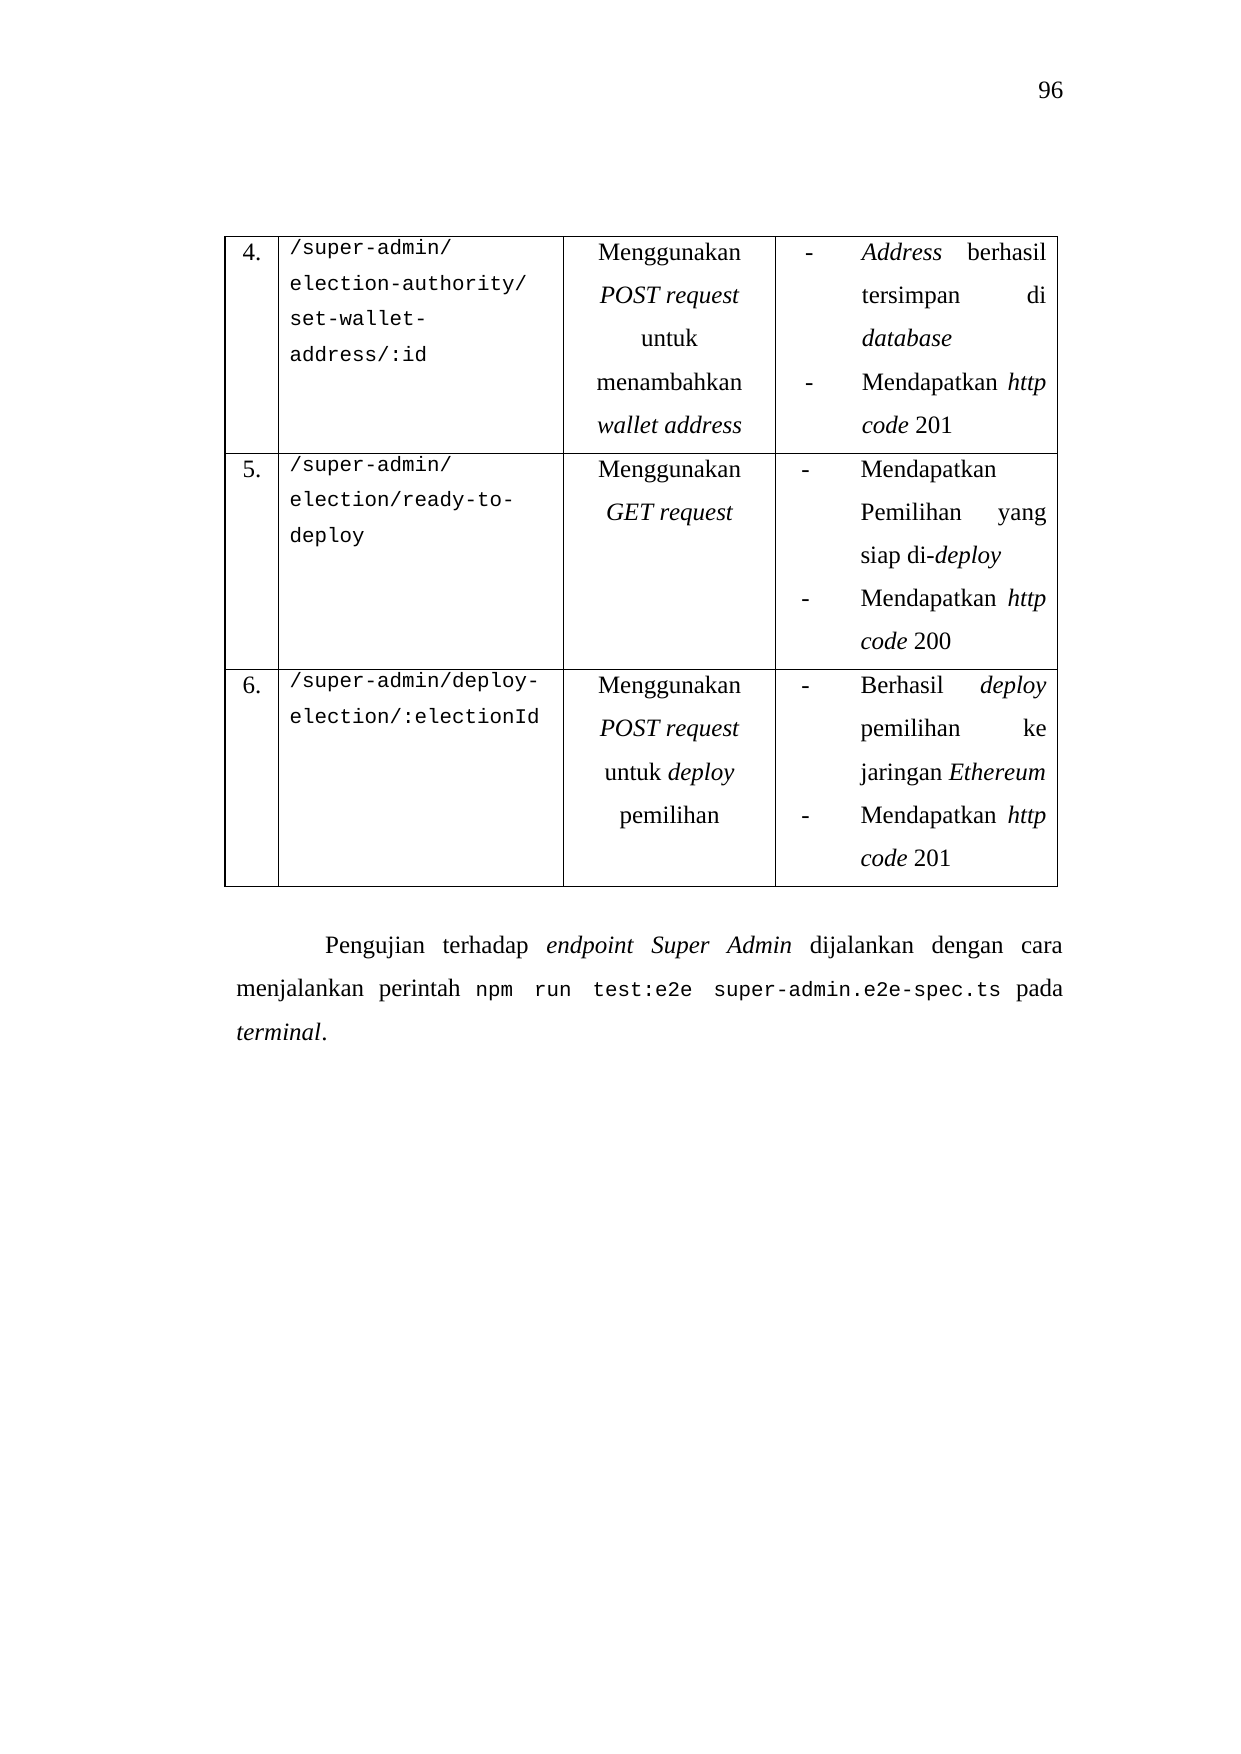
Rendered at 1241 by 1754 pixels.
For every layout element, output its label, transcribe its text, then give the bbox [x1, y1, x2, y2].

table_cell 4. [226, 237, 278, 453]
table_cell /super-admin/election-authority/set-wallet-address/:id [279, 237, 563, 453]
table_cell Menggunakan GET request [564, 454, 775, 669]
table_cell Menggunakan POST request untuk menambahkan wallet address [564, 237, 775, 453]
list Pengujian terhadap endpoint Super Admin dijalankan dengan cara menjalankan perintah npm run test:e2e super-admin.e2e-spec.ts pada terminal. [236, 930, 1063, 1046]
table_cell Mendapatkan Pemilihan yang siap di-deploy Mendapatkan http code 200 [776, 454, 1057, 669]
table_cell Menggunakan POST request untuk deploy pemilihan [564, 670, 775, 886]
table_cell 6. [226, 670, 278, 886]
table_cell Berhasil deploy pemilihan ke jaringan Ethereum Mendapatkan http code 201 [776, 670, 1057, 886]
table_cell 5. [226, 454, 278, 669]
table_cell Address berhasil tersimpan di database Mendapatkan http code 201 [776, 237, 1057, 453]
table_cell /super-admin/deploy-election/:electionId [279, 670, 563, 886]
table_cell /super-admin/election/ready-to-deploy [279, 454, 563, 669]
